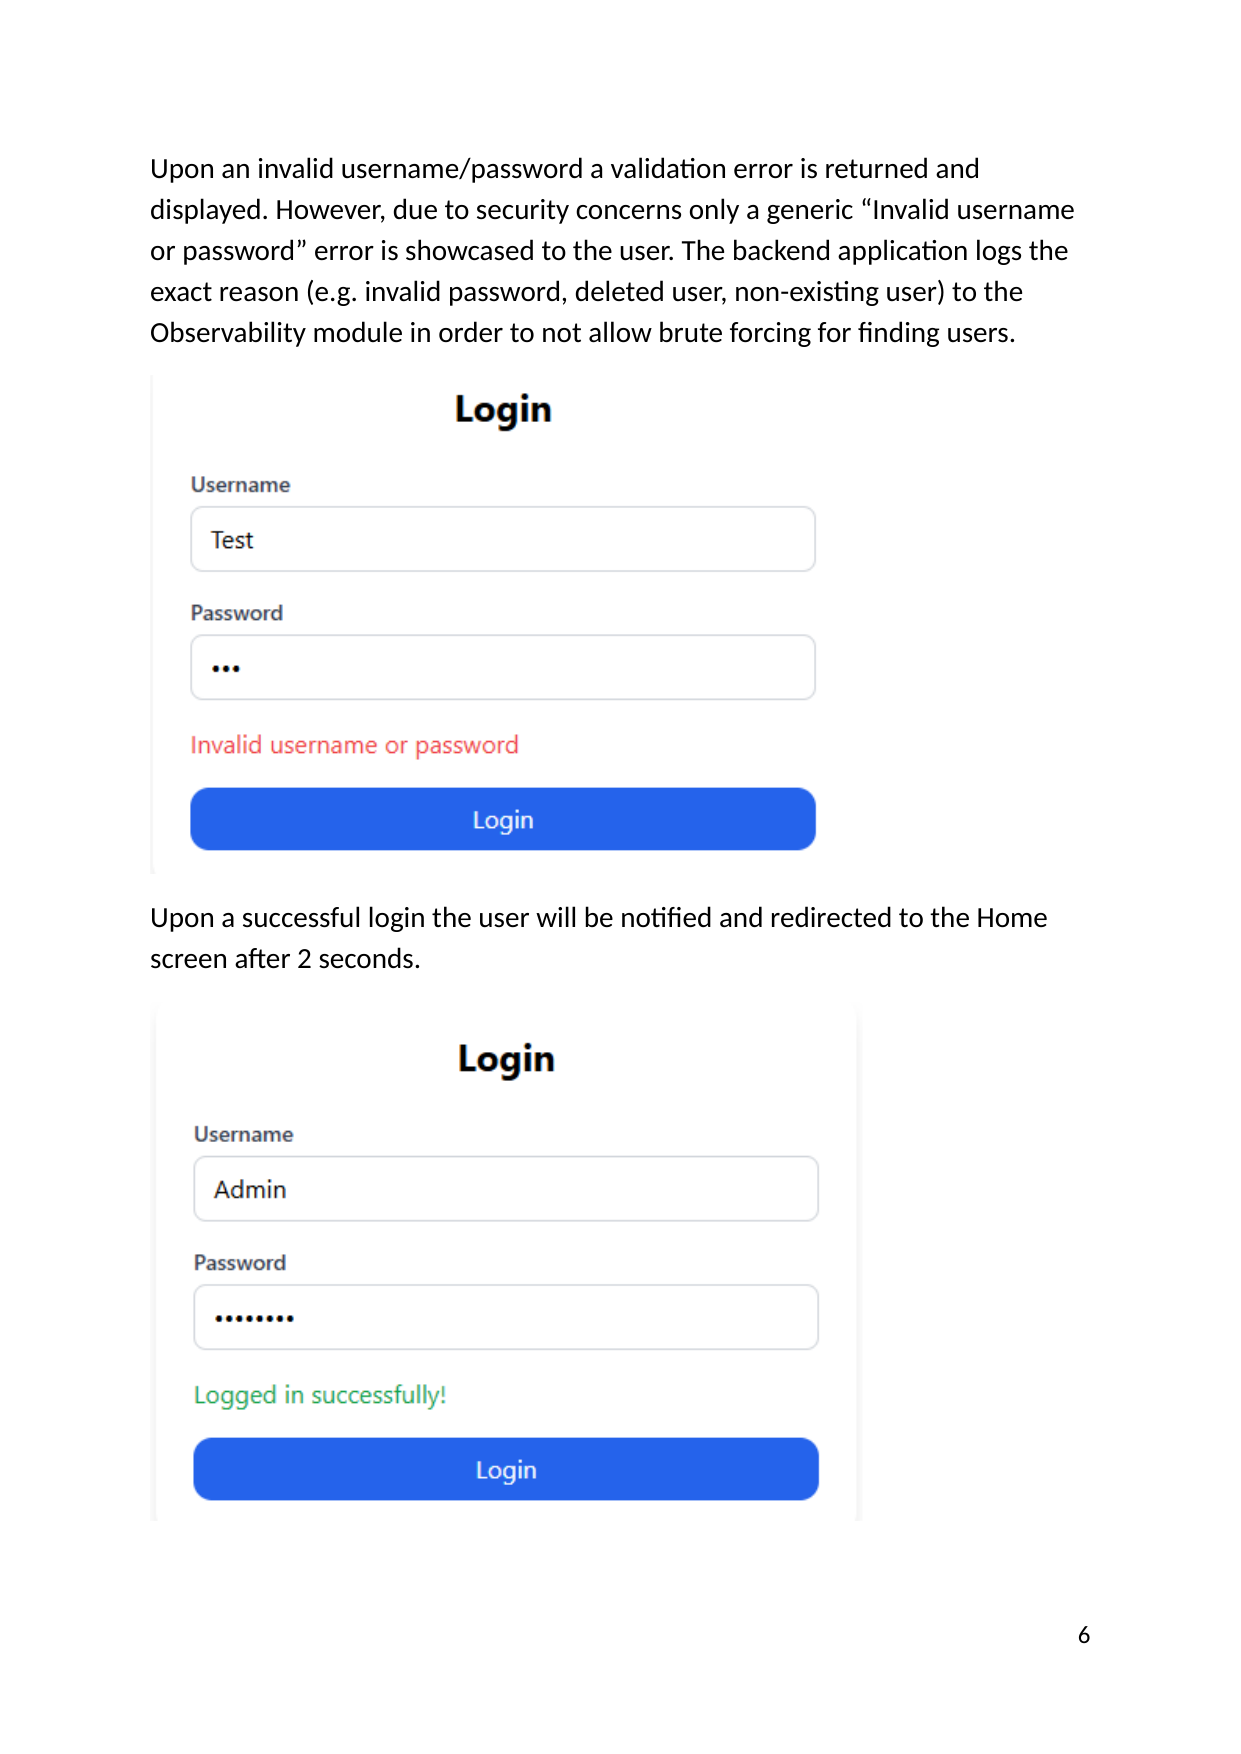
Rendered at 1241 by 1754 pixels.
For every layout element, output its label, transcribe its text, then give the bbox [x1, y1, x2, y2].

picture [150, 1002, 863, 1521]
picture [150, 375, 849, 874]
text Upon an invalid username/password a validation error is returned and displayed. However, due to security concerns only a generic “Invalid username or password” error is showcased to the user. The backend application logs the exact reason (e.g. invalid password, deleted user, non-existing user) to the Observability module in order to not allow brute forcing for finding users. [150, 150, 1090, 349]
text Upon a successful login the user will be notified and redirected to the Home screen after 2 seconds. [150, 899, 1090, 976]
